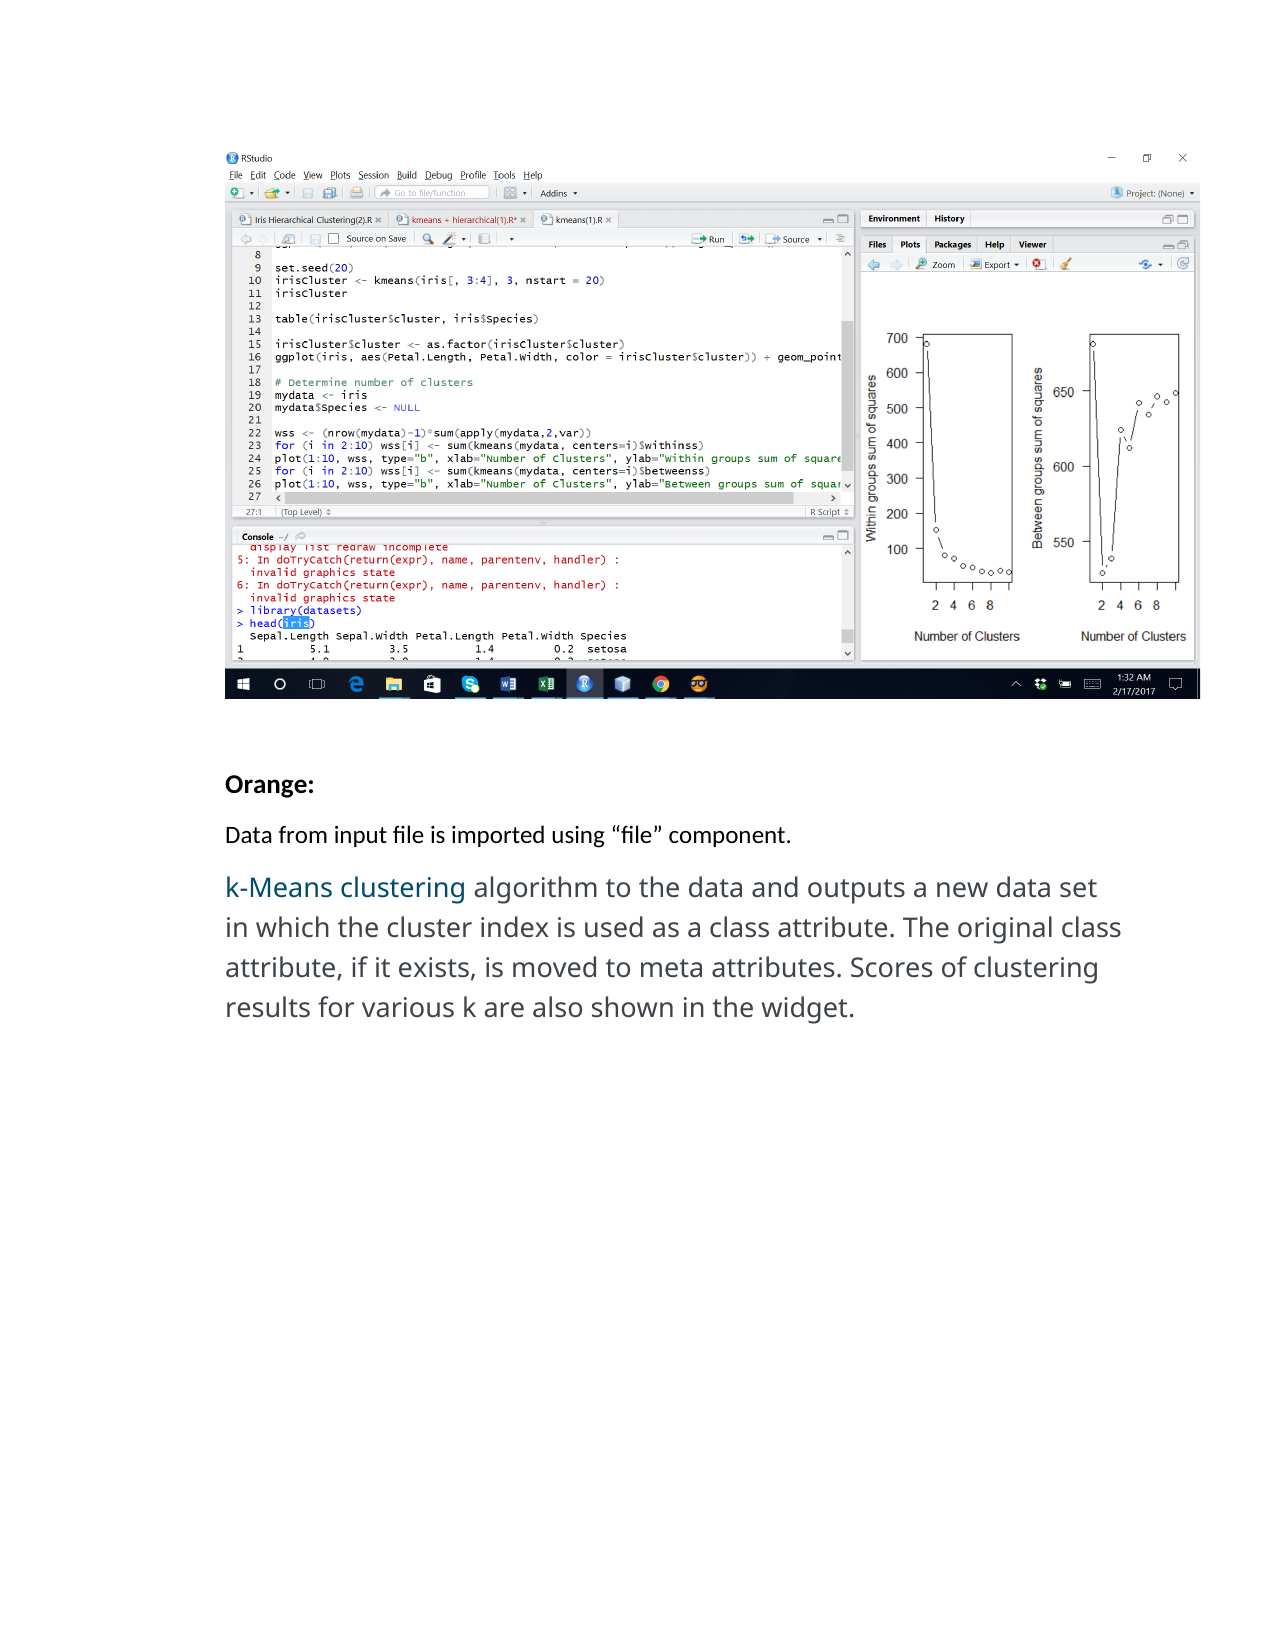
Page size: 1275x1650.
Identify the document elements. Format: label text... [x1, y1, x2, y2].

text Orange: [225, 767, 1125, 800]
text k-Means clustering algorithm to the data and outputs a new data set in which the cluster index is used as a class attribute. The original class attribute, if it exists, is moved to meta attributes. Scores of clustering results for various k are also shown in the widget. [225, 869, 1125, 1025]
picture [225, 150, 1200, 699]
text Data from input file is imported using “file” component. [225, 819, 1125, 850]
